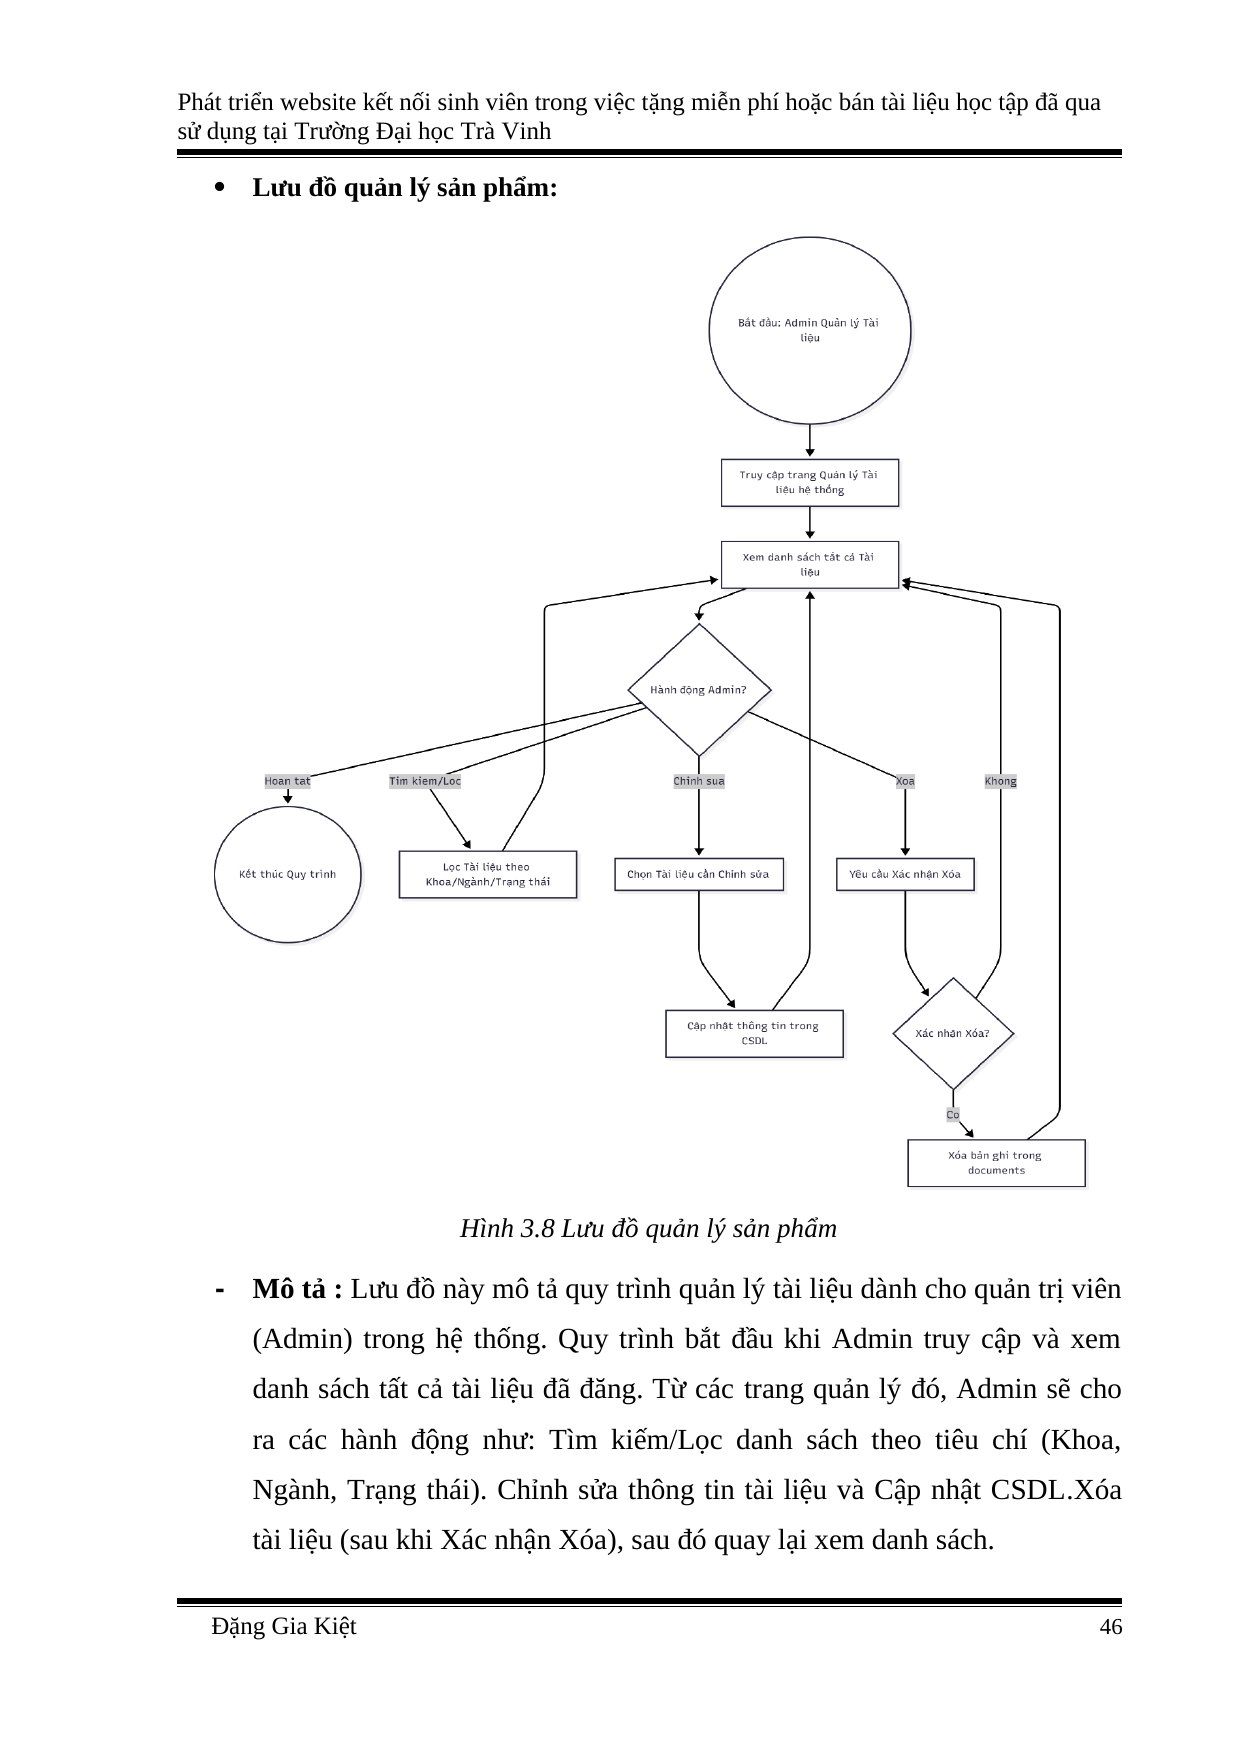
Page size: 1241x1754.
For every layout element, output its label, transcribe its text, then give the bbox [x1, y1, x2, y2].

list Mô tả : Lưu đồ này mô tả quy trình quản lý tài liệu dành cho quản trị viên (Admin) trong hệ thống. Quy trình bắt đầu khi Admin truy cập và xem danh sách tất cả tài liệu đã đăng. Từ các trang quản lý đó, Admin sẽ cho ra các hành động như: Tìm kiếm/Lọc danh sách theo tiêu chí (Khoa, Ngành, Trạng thái). Chỉnh sửa thông tin tài liệu và Cập nhật CSDL.Xóa tài liệu (sau khi Xác nhận Xóa), sau đó quay lại xem danh sách. [215, 1271, 1122, 1556]
picture [208, 230, 1091, 1193]
list Lưu đồ quản lý sản phẩm: [215, 171, 1122, 202]
